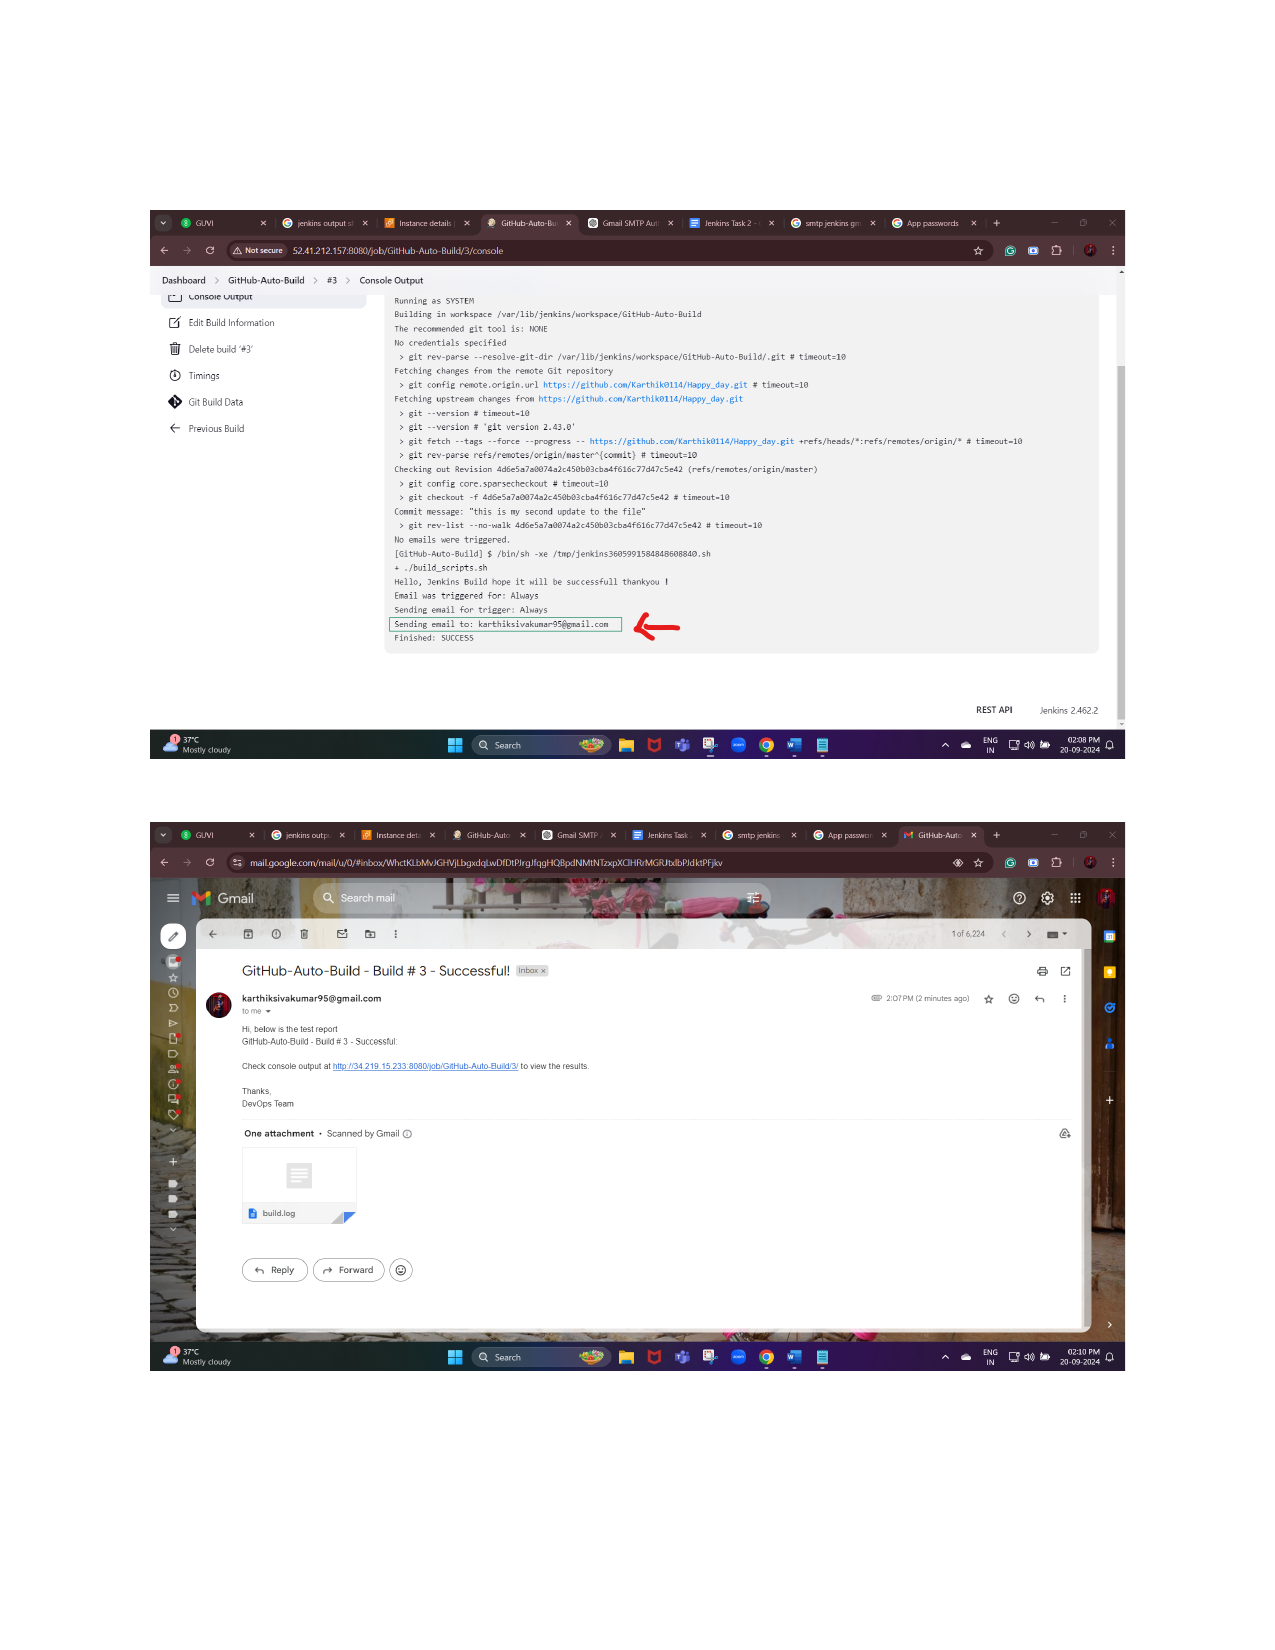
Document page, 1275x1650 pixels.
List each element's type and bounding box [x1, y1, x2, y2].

picture [150, 210, 1125, 759]
picture [150, 822, 1125, 1371]
